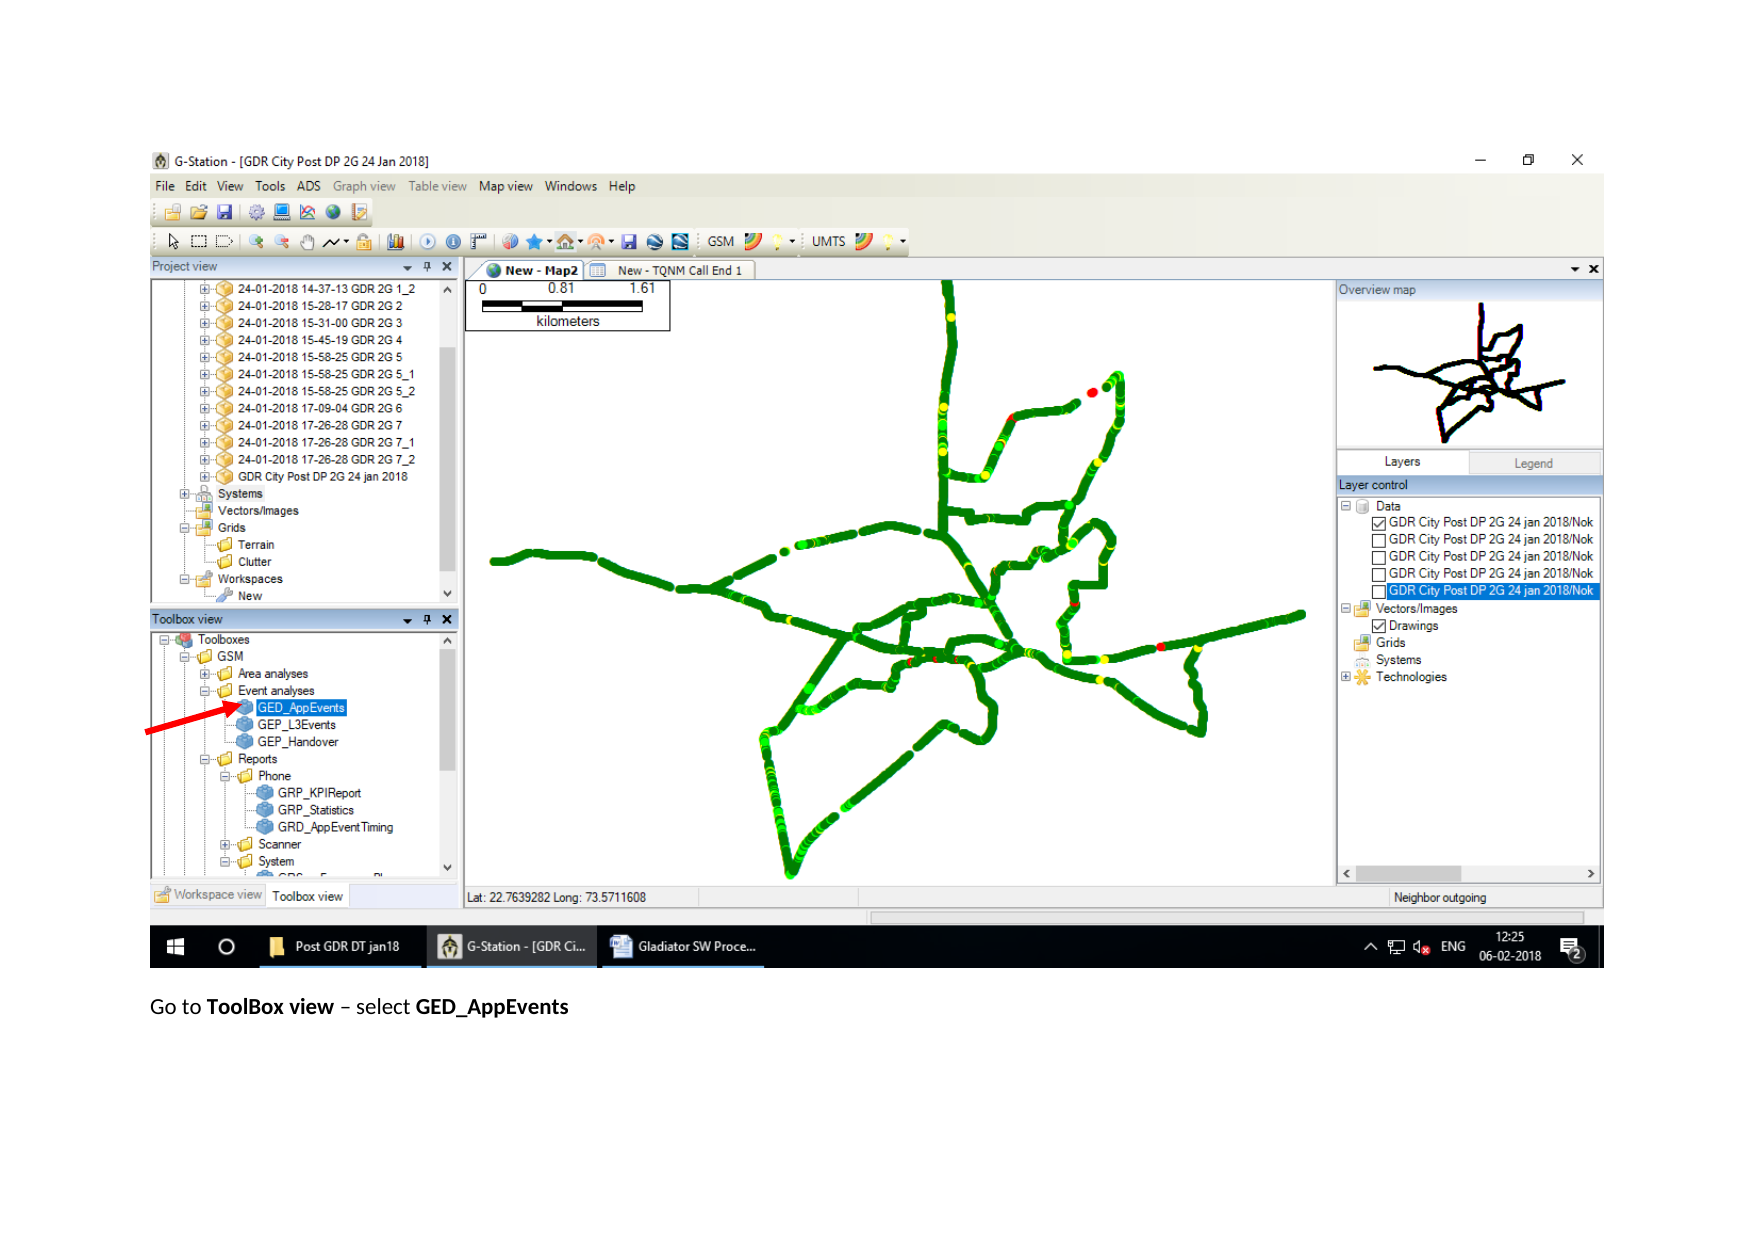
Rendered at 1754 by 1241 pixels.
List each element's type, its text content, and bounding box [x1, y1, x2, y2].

text Go to ToolBox view – select GED_AppEvents [150, 992, 1604, 1020]
picture [150, 150, 1604, 968]
